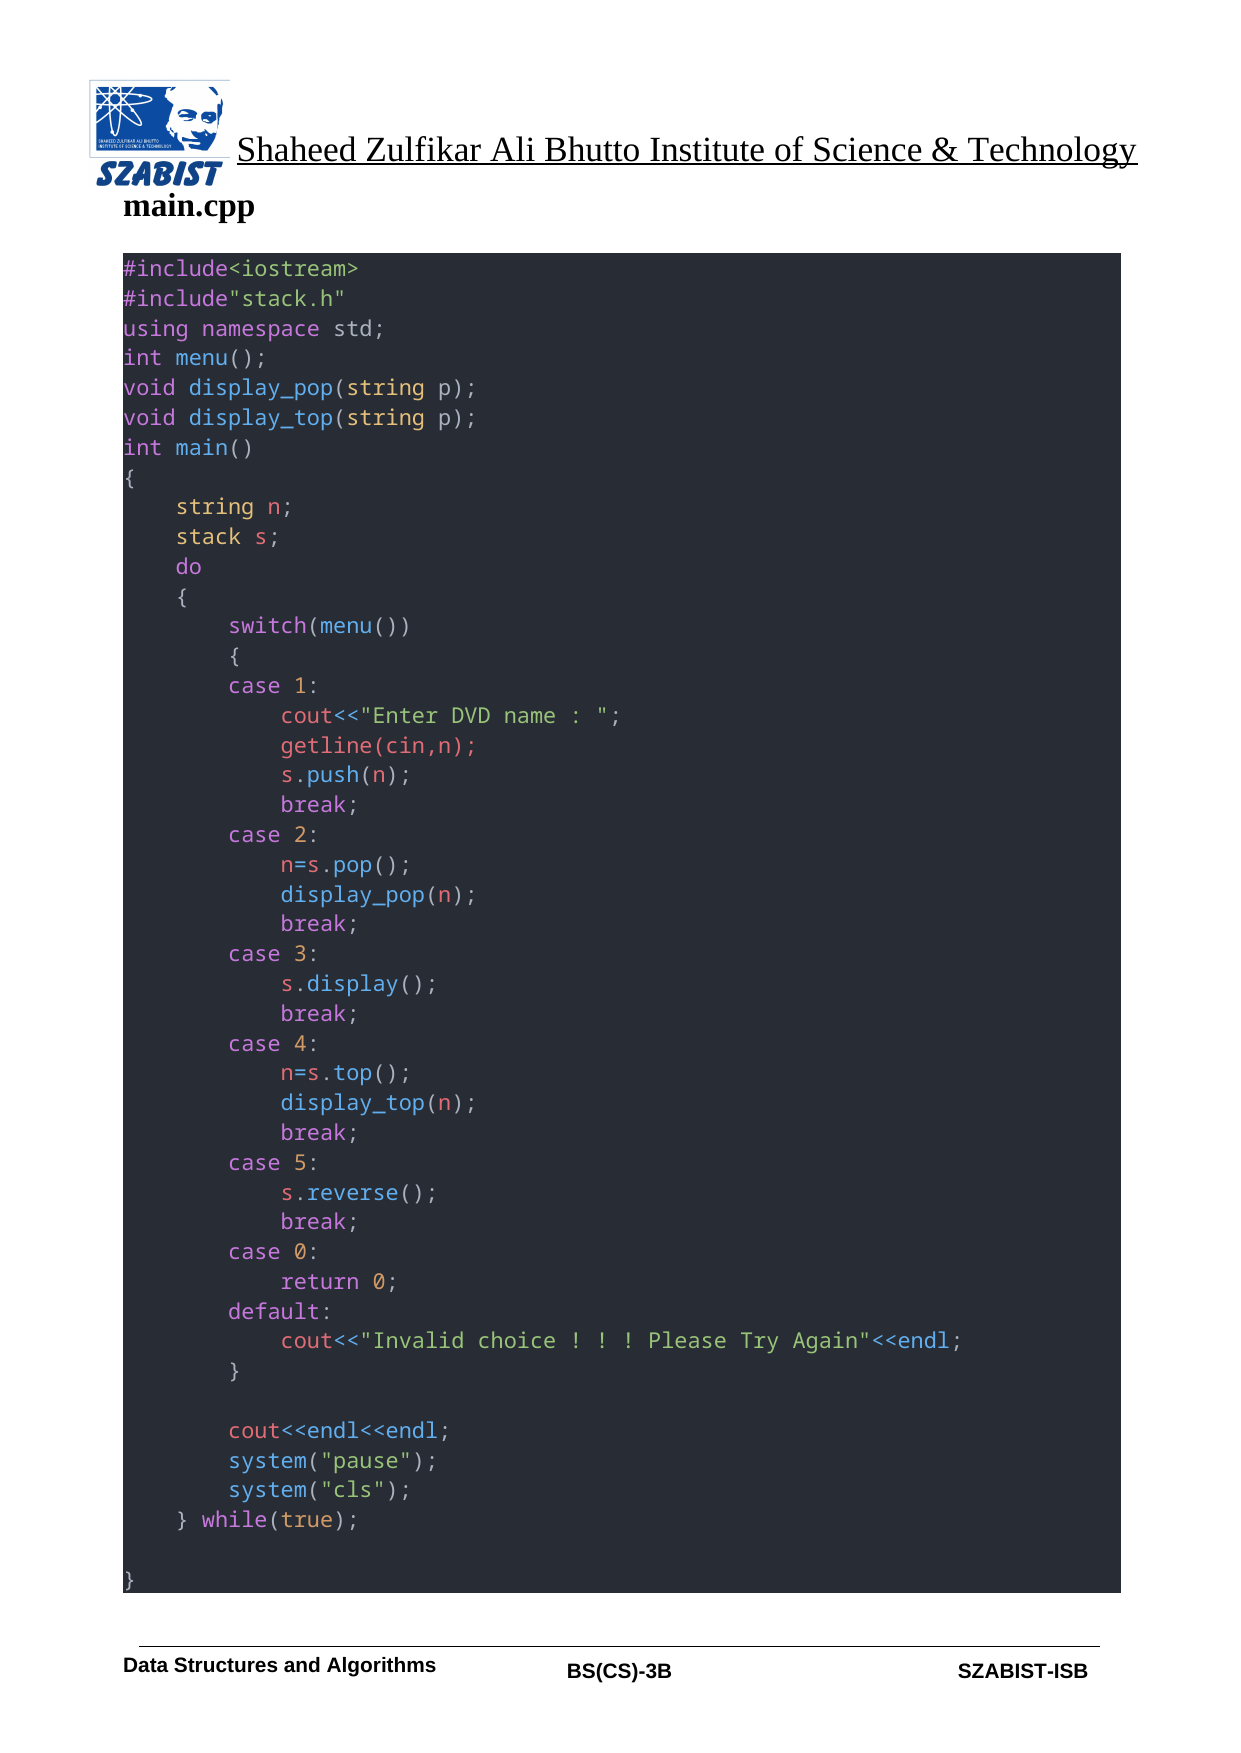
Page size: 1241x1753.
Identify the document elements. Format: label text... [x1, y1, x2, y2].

text } while(true); [123, 1504, 1121, 1534]
text void display_pop(string p); [123, 372, 1121, 402]
text case 1: [123, 670, 1121, 700]
text #include"stack.h" [123, 283, 1121, 312]
text int main() [123, 432, 1121, 461]
text display_pop(n); [123, 878, 1121, 908]
text case 4: [123, 1027, 1121, 1057]
text n=s.top(); [123, 1057, 1121, 1087]
text cout<<endl<<endl; [123, 1415, 1121, 1444]
text break; [123, 1117, 1121, 1147]
text do [123, 551, 1121, 581]
text int menu(); [123, 342, 1121, 372]
text display_top(n); [123, 1087, 1121, 1117]
text case 3: [123, 938, 1121, 968]
text switch(menu()) [123, 610, 1121, 640]
text getline(cin,n); [123, 729, 1121, 759]
text cout<<"Enter DVD name : "; [123, 700, 1121, 729]
text main.cpp [123, 185, 1121, 224]
text break; [123, 1206, 1121, 1236]
text #include<iostream> [123, 253, 1121, 283]
text system("pause"); [123, 1444, 1121, 1474]
text s.push(n); [123, 759, 1121, 789]
text s.display(); [123, 968, 1121, 998]
text break; [123, 908, 1121, 938]
text } [123, 1564, 1121, 1593]
text { [123, 640, 1121, 670]
text s.reverse(); [123, 1176, 1121, 1206]
text using namespace std; [123, 312, 1121, 342]
text case 0: [123, 1236, 1121, 1266]
picture [89, 79, 230, 186]
text system("cls"); [123, 1474, 1121, 1504]
text n=s.pop(); [123, 849, 1121, 878]
text case 2: [123, 819, 1121, 849]
text { [123, 581, 1121, 610]
text string n; [123, 491, 1121, 521]
text cout<<"Invalid choice ! ! ! Please Try Again"<<endl; [123, 1325, 1121, 1355]
text } [123, 1355, 1121, 1385]
text case 5: [123, 1147, 1121, 1176]
text break; [123, 789, 1121, 819]
text default: [123, 1296, 1121, 1325]
text void display_top(string p); [123, 402, 1121, 432]
text break; [123, 998, 1121, 1027]
text return 0; [123, 1266, 1121, 1296]
text stack s; [123, 521, 1121, 551]
text { [123, 461, 1121, 491]
